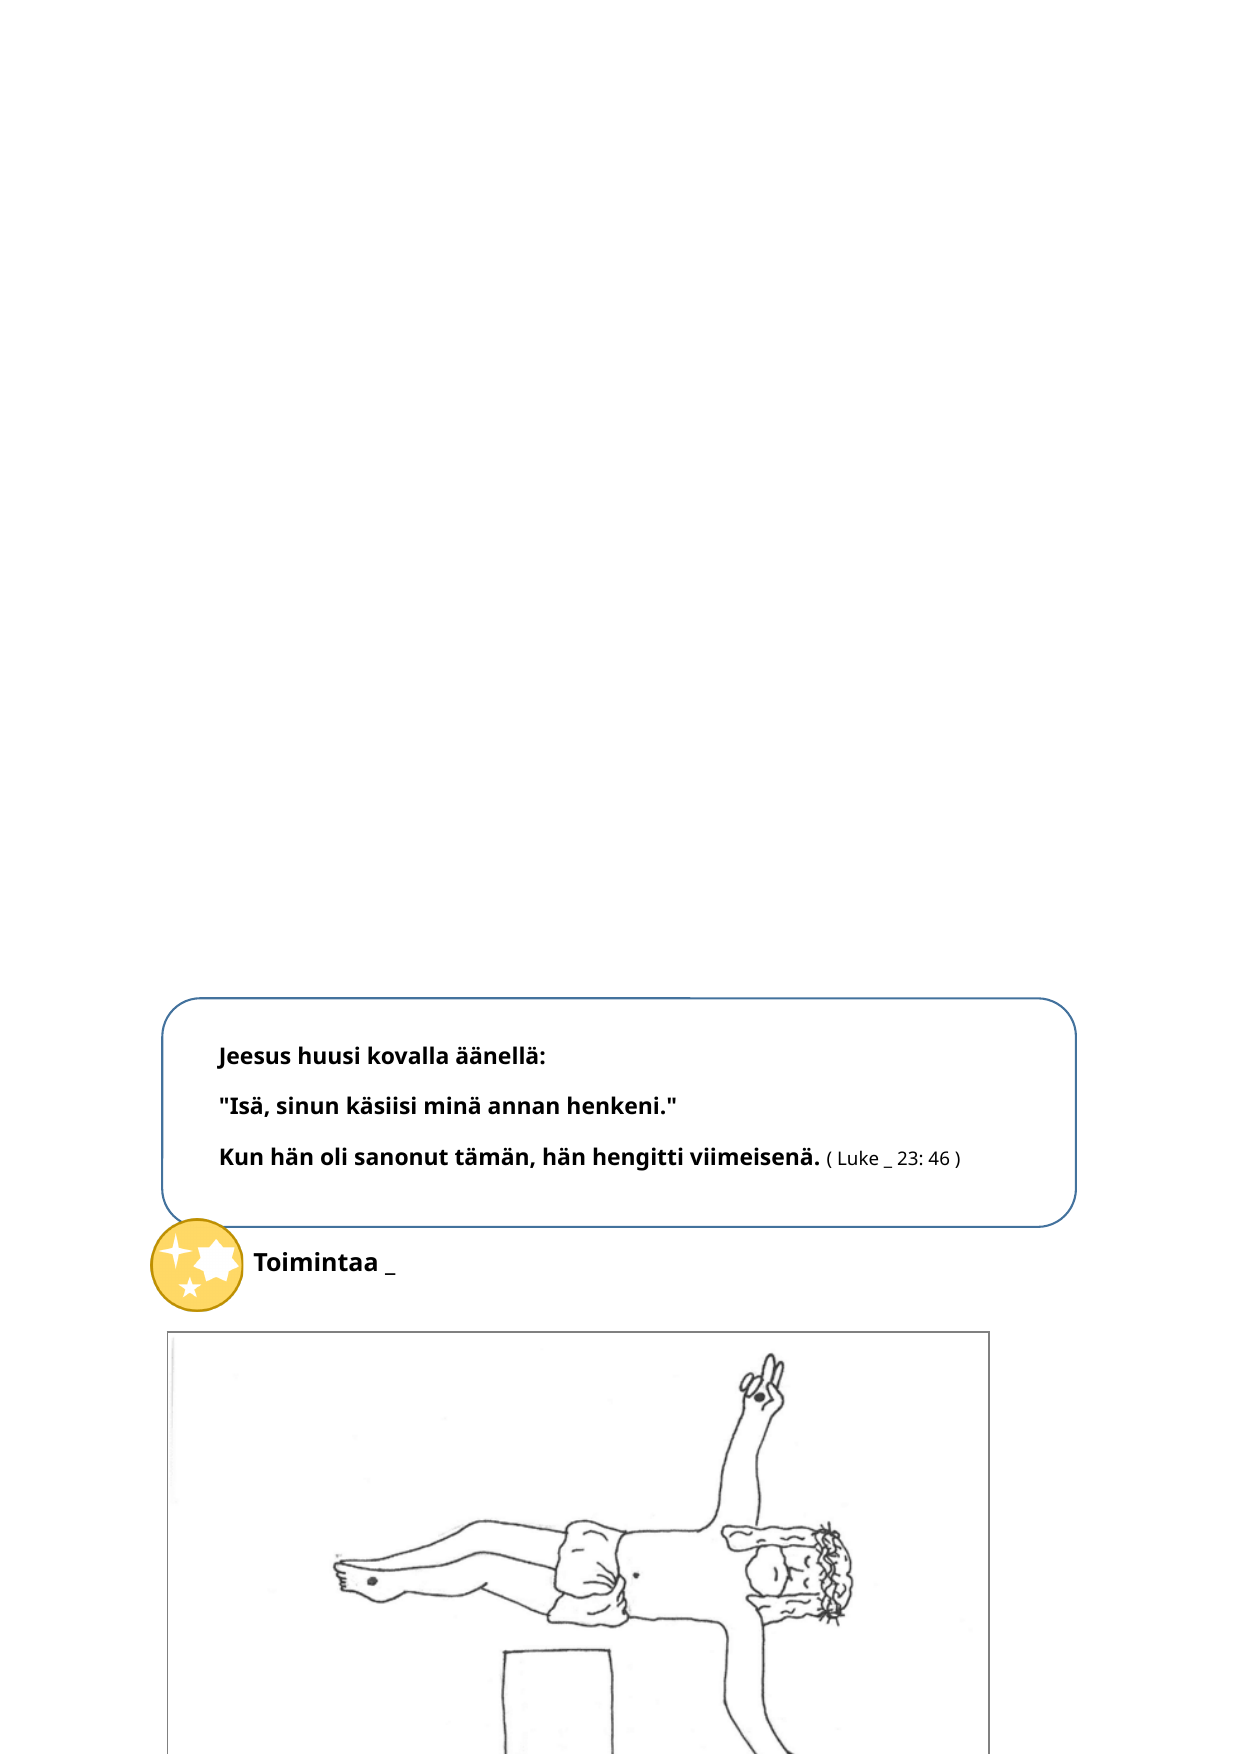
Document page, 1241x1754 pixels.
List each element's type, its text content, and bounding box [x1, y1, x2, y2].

text Toimintaa _ [244, 1244, 1090, 1278]
picture [150, 1218, 244, 1312]
text Jeesus huusi kovalla äänellä: [150, 1040, 1090, 1071]
text "Isä, sinun käsiisi minä annan henkeni." [150, 1090, 1090, 1121]
picture [168, 1333, 988, 1754]
text Kun hän oli sanonut tämän, hän hengitti viimeisenä. ( Luke _ 23: 46 ) [150, 1141, 1090, 1172]
